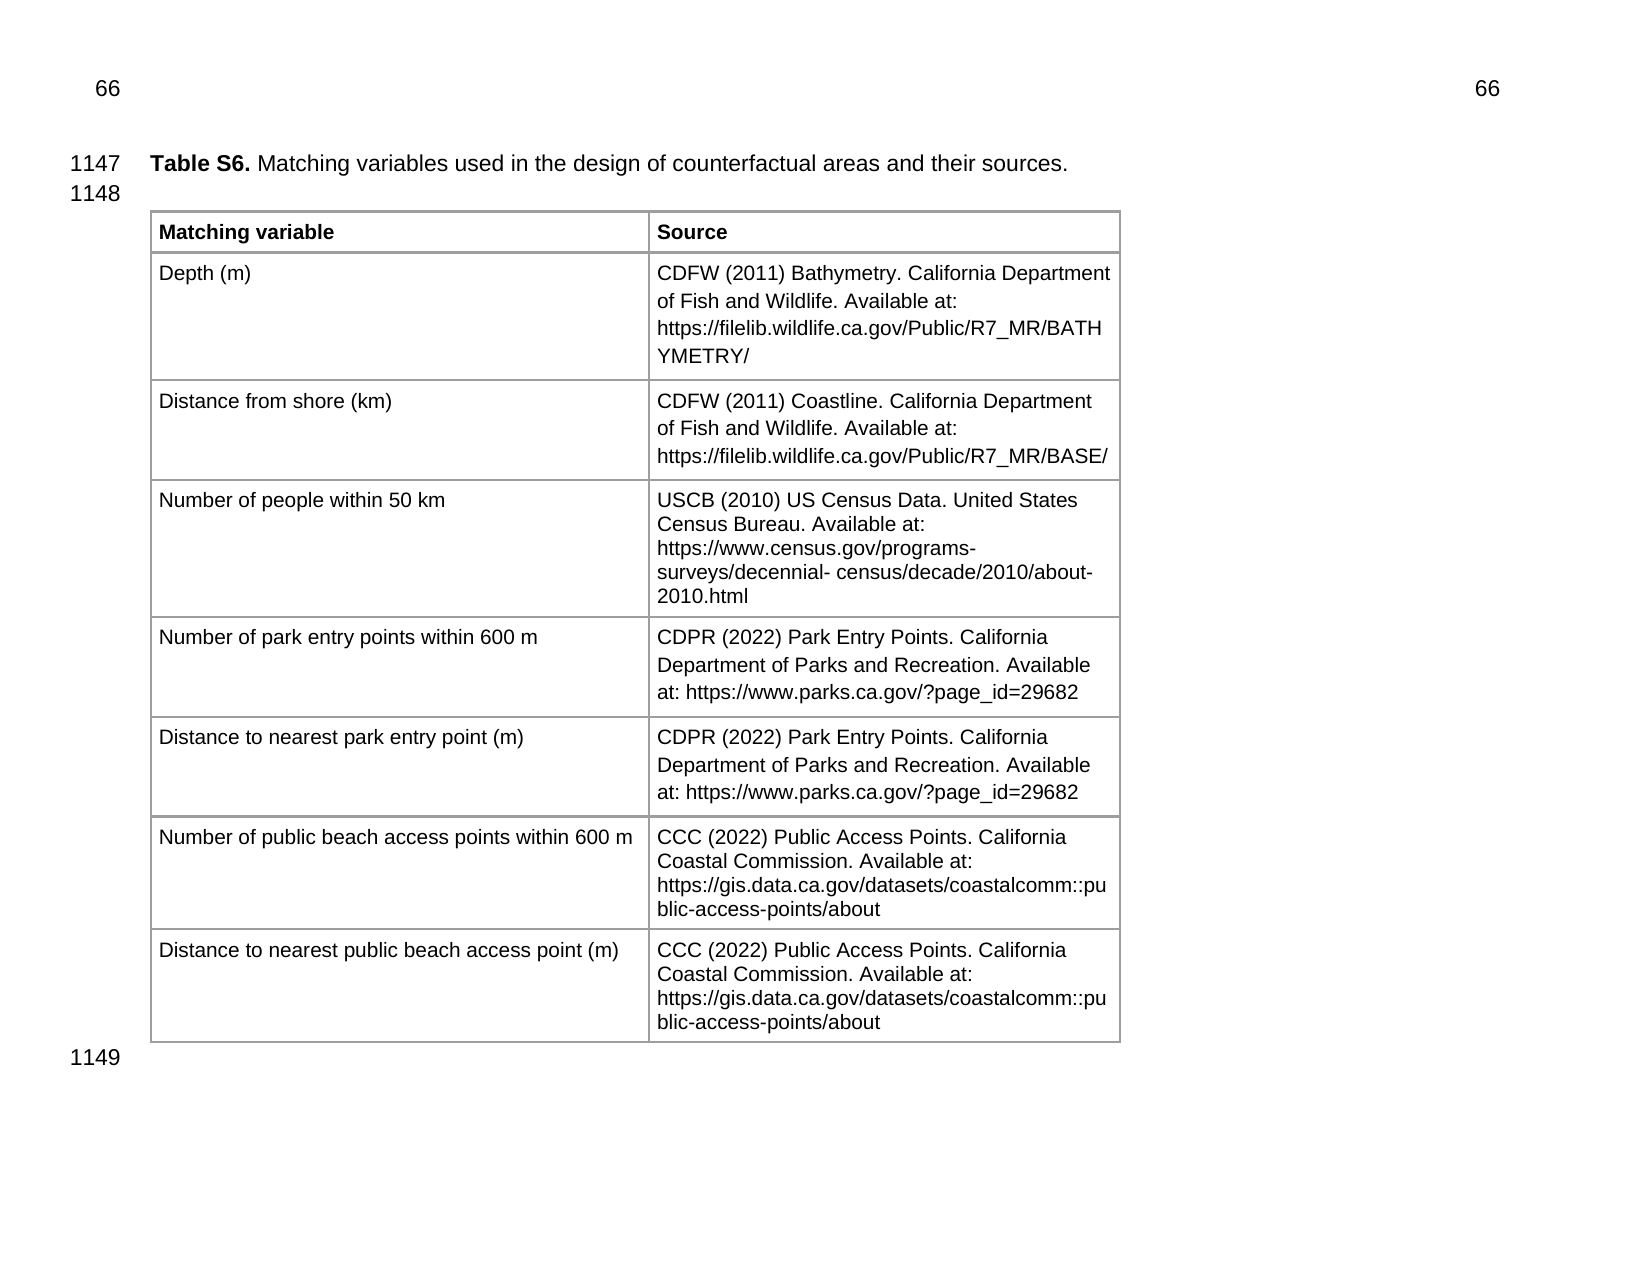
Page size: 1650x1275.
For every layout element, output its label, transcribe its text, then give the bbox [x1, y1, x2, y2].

table_cell Distance from shore (km) [152, 381, 648, 479]
table_cell CCC (2022) Public Access Points. California Coastal Commission. Available at: https://gis.data.ca.gov/datasets/coastalcomm::public-access-points/about [650, 930, 1119, 1041]
table_cell USCB (2010) US Census Data. United States Census Bureau. Available at: https://www.census.gov/programs- surveys/decennial- census/decade/2010/about-2010.html [650, 481, 1119, 616]
table_cell Distance to nearest park entry point (m) [152, 718, 648, 815]
table_cell Depth (m) [152, 254, 648, 379]
table_cell Number of people within 50 km [152, 481, 648, 616]
table_cell CDFW (2011) Bathymetry. California Department of Fish and Wildlife. Available at: https://filelib.wildlife.ca.gov/Public/R7_MR/BATHYMETRY/ [650, 254, 1119, 379]
table_cell Number of park entry points within 600 m [152, 618, 648, 716]
table_header Source [650, 213, 1119, 251]
table_header Matching variable [152, 213, 648, 251]
text Table S6. Matching variables used in the design of counterfactual areas and their sources. [150, 150, 1500, 176]
table_cell CDPR (2022) Park Entry Points. California Department of Parks and Recreation. Available at: https://www.parks.ca.gov/?page_id=29682 [650, 718, 1119, 815]
table_cell Distance to nearest public beach access point (m) [152, 930, 648, 1041]
table_cell Number of public beach access points within 600 m [152, 818, 648, 928]
table_cell CCC (2022) Public Access Points. California Coastal Commission. Available at: https://gis.data.ca.gov/datasets/coastalcomm::public-access-points/about [650, 818, 1119, 928]
table_cell CDPR (2022) Park Entry Points. California Department of Parks and Recreation. Available at: https://www.parks.ca.gov/?page_id=29682 [650, 618, 1119, 716]
table_cell CDFW (2011) Coastline. California Department of Fish and Wildlife. Available at: https://filelib.wildlife.ca.gov/Public/R7_MR/BASE/ [650, 381, 1119, 479]
